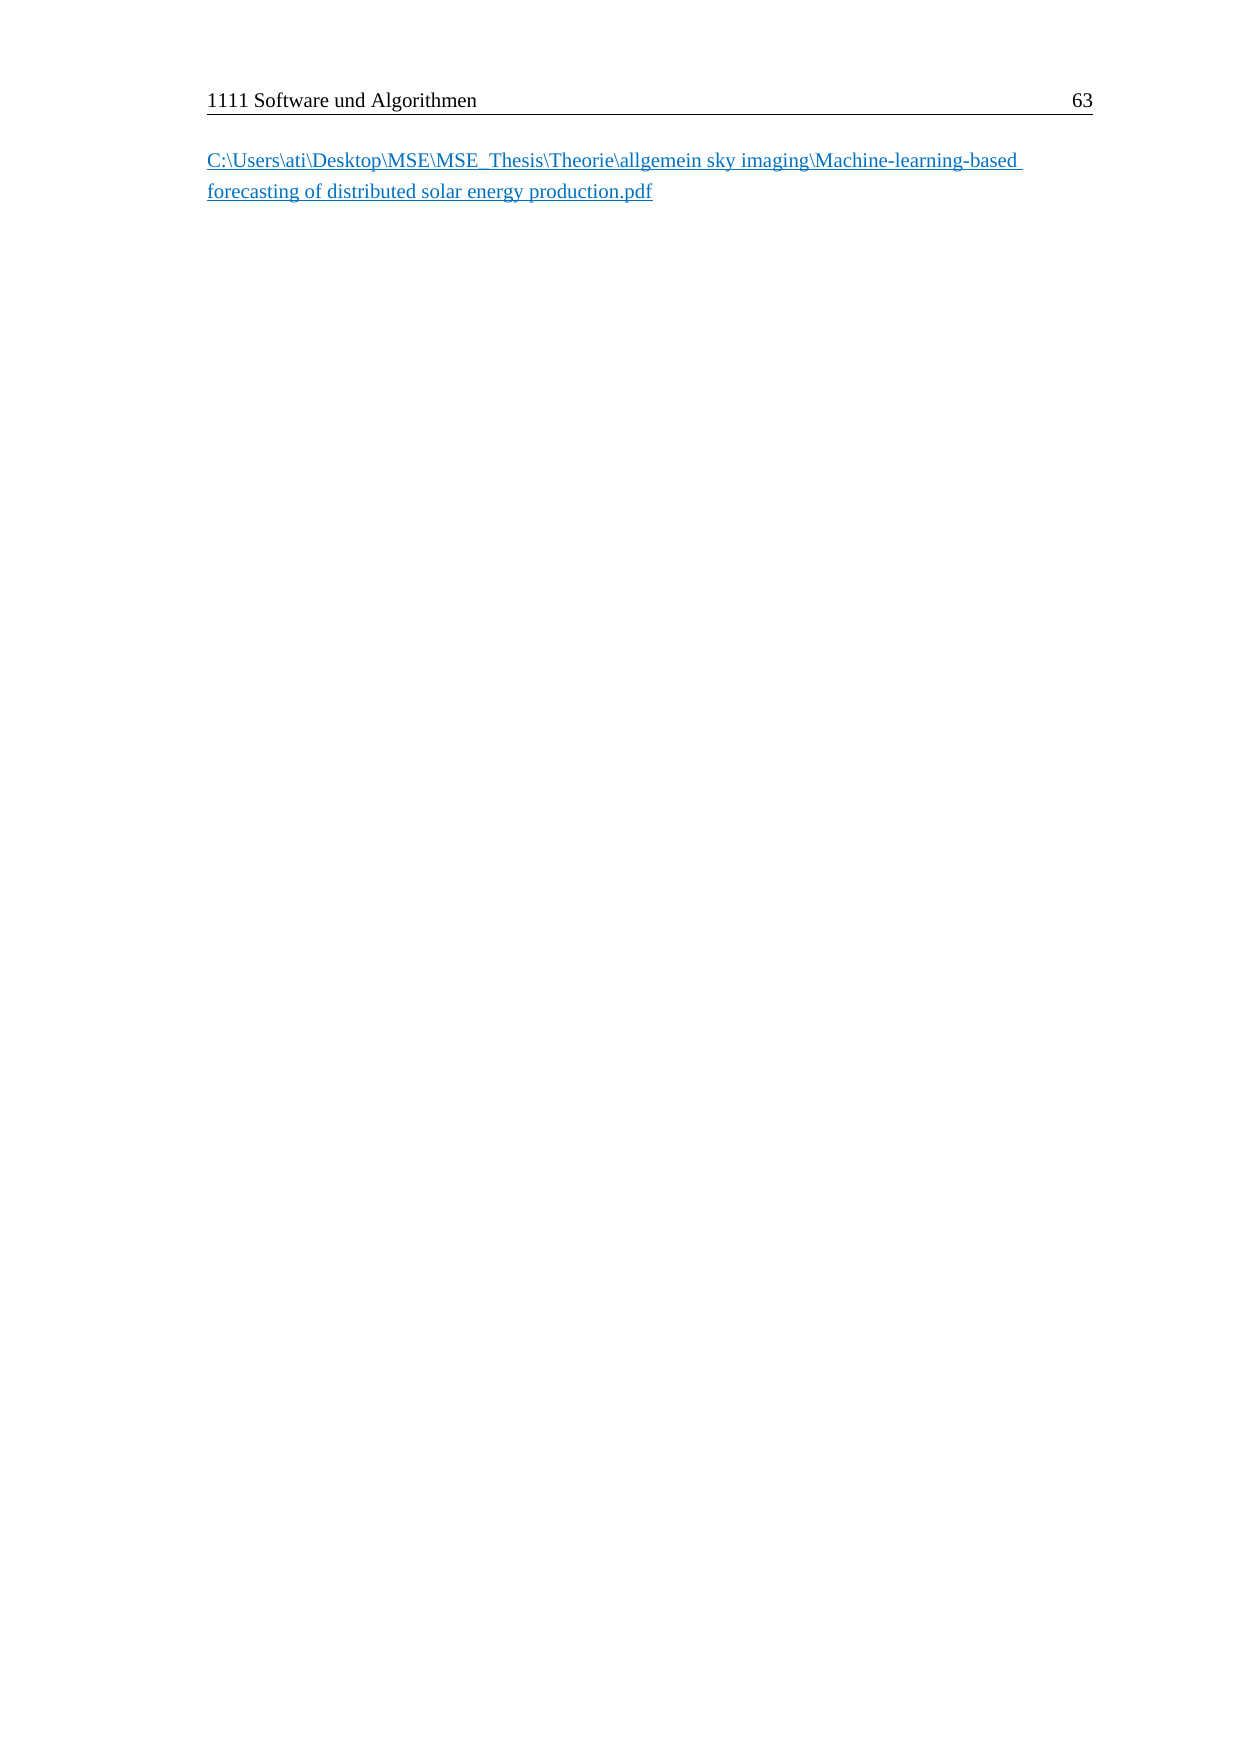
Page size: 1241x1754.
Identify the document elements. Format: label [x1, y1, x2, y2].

text [207, 148, 1093, 203]
